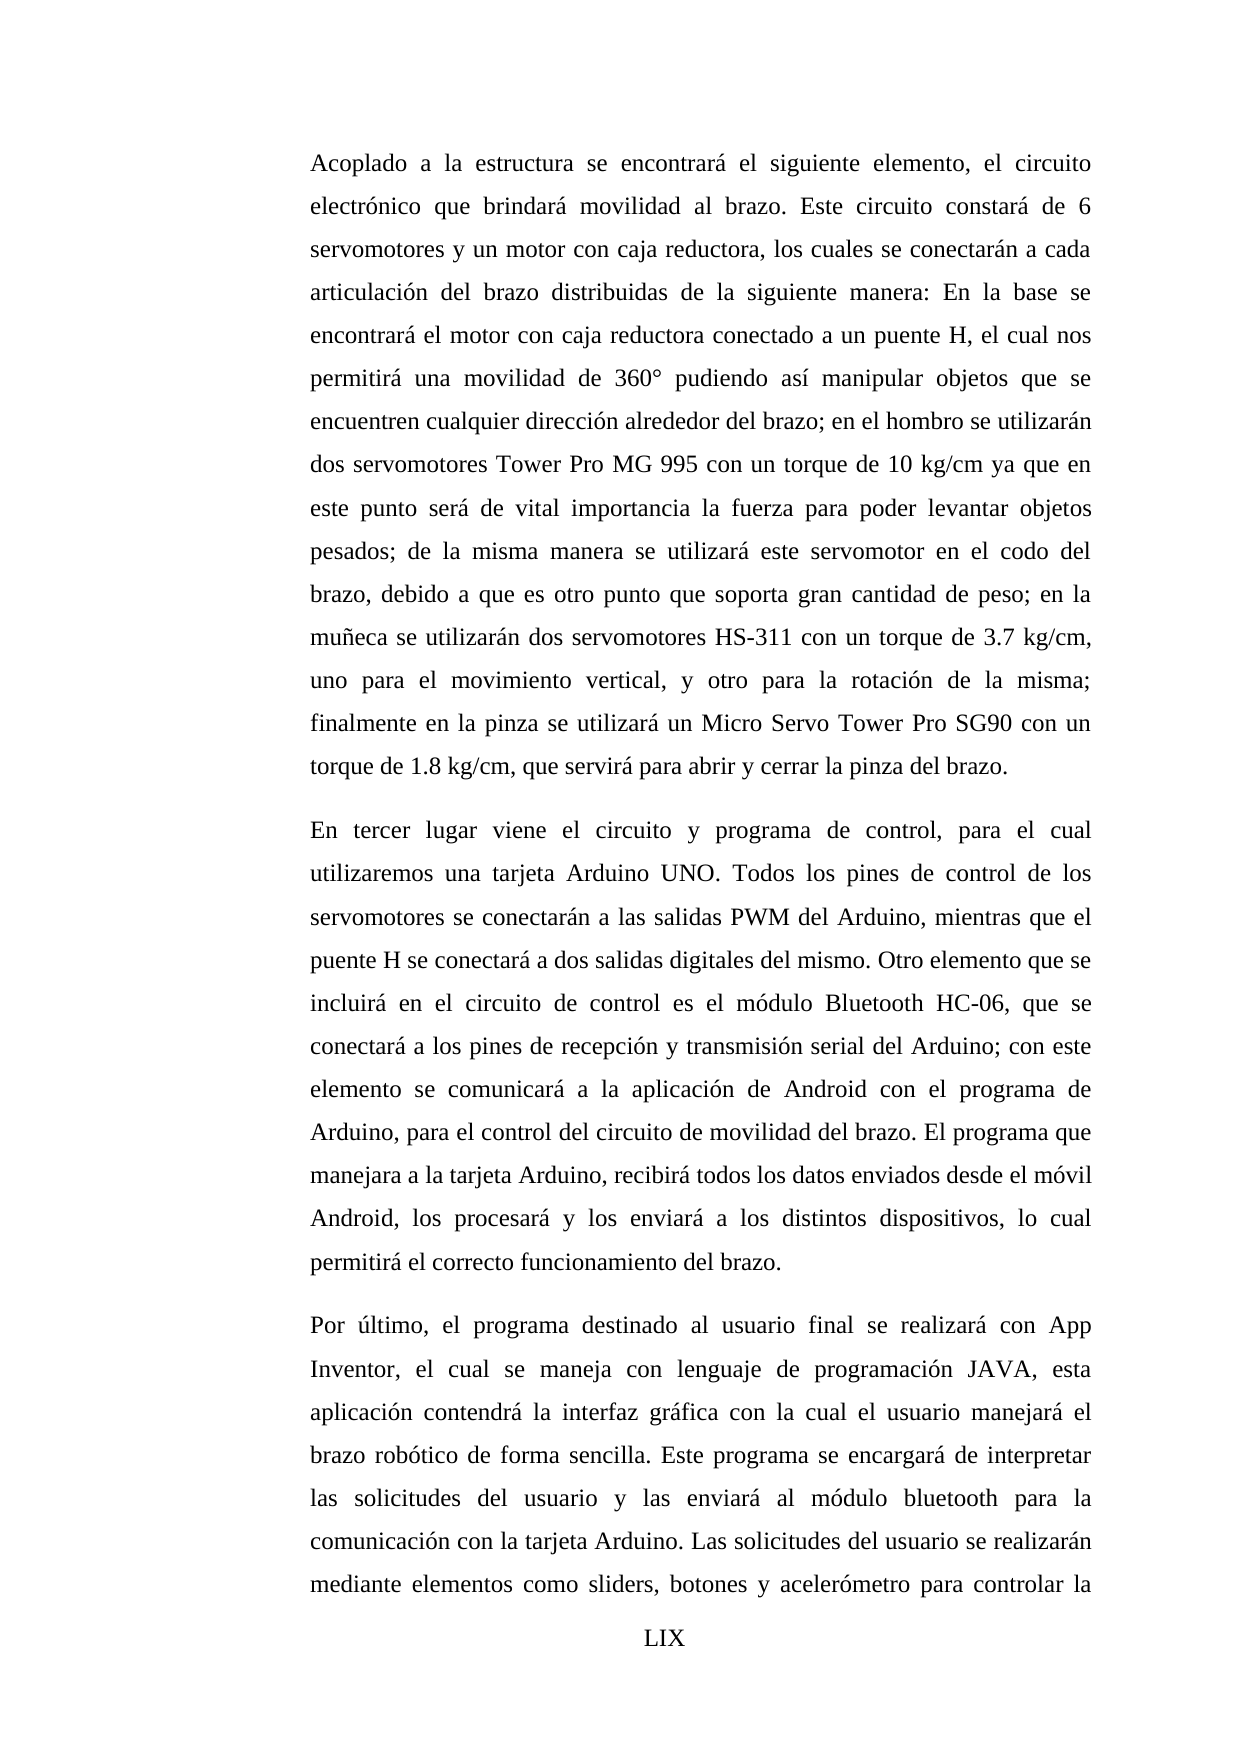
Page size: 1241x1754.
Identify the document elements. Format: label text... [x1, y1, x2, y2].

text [310, 1311, 1092, 1598]
text En tercer lugar viene el circuito y programa de control, para el cual utilizaremos una tarjeta Arduino UNO. Todos los pines de control de los servomotores se conectarán a las salidas PWM del Arduino, mientras que el puente H se conectará a dos salidas digitales del mismo. Otro elemento que se incluirá en el circuito de control es el módulo Bluetooth HC-06, que se conectará a los pines de recepción y transmisión serial del Arduino; con este elemento se comunicará a la aplicación de Android con el programa de Arduino, para el control del circuito de movilidad del brazo. El programa que manejara a la tarjeta Arduino, recibirá todos los datos enviados desde el móvil Android, los procesará y los enviará a los distintos dispositivos, lo cual permitirá el correcto funcionamiento del brazo. [310, 815, 1092, 1275]
text Acoplado a la estructura se encontrará el siguiente elemento, el circuito electrónico que brindará movilidad al brazo. Este circuito constará de 6 servomotores y un motor con caja reductora, los cuales se conectarán a cada articulación del brazo distribuidas de la siguiente manera: En la base se encontrará el motor con caja reductora conectado a un puente H, el cual nos permitirá una movilidad de 360° pudiendo así manipular objetos que se encuentren cualquier dirección alrededor del brazo; en el hombro se utilizarán dos servomotores Tower Pro MG 995 con un torque de 10 kg/cm ya que en este punto será de vital importancia la fuerza para poder levantar objetos pesados; de la misma manera se utilizará este servomotor en el codo del brazo, debido a que es otro punto que soporta gran cantidad de peso; en la muñeca se utilizarán dos servomotores HS-311 con un torque de 3.7 kg/cm, uno para el movimiento vertical, y otro para la rotación de la misma; finalmente en la pinza se utilizará un Micro Servo Tower Pro SG90 con un torque de 1.8 kg/cm, que servirá para abrir y cerrar la pinza del brazo. [310, 148, 1092, 780]
